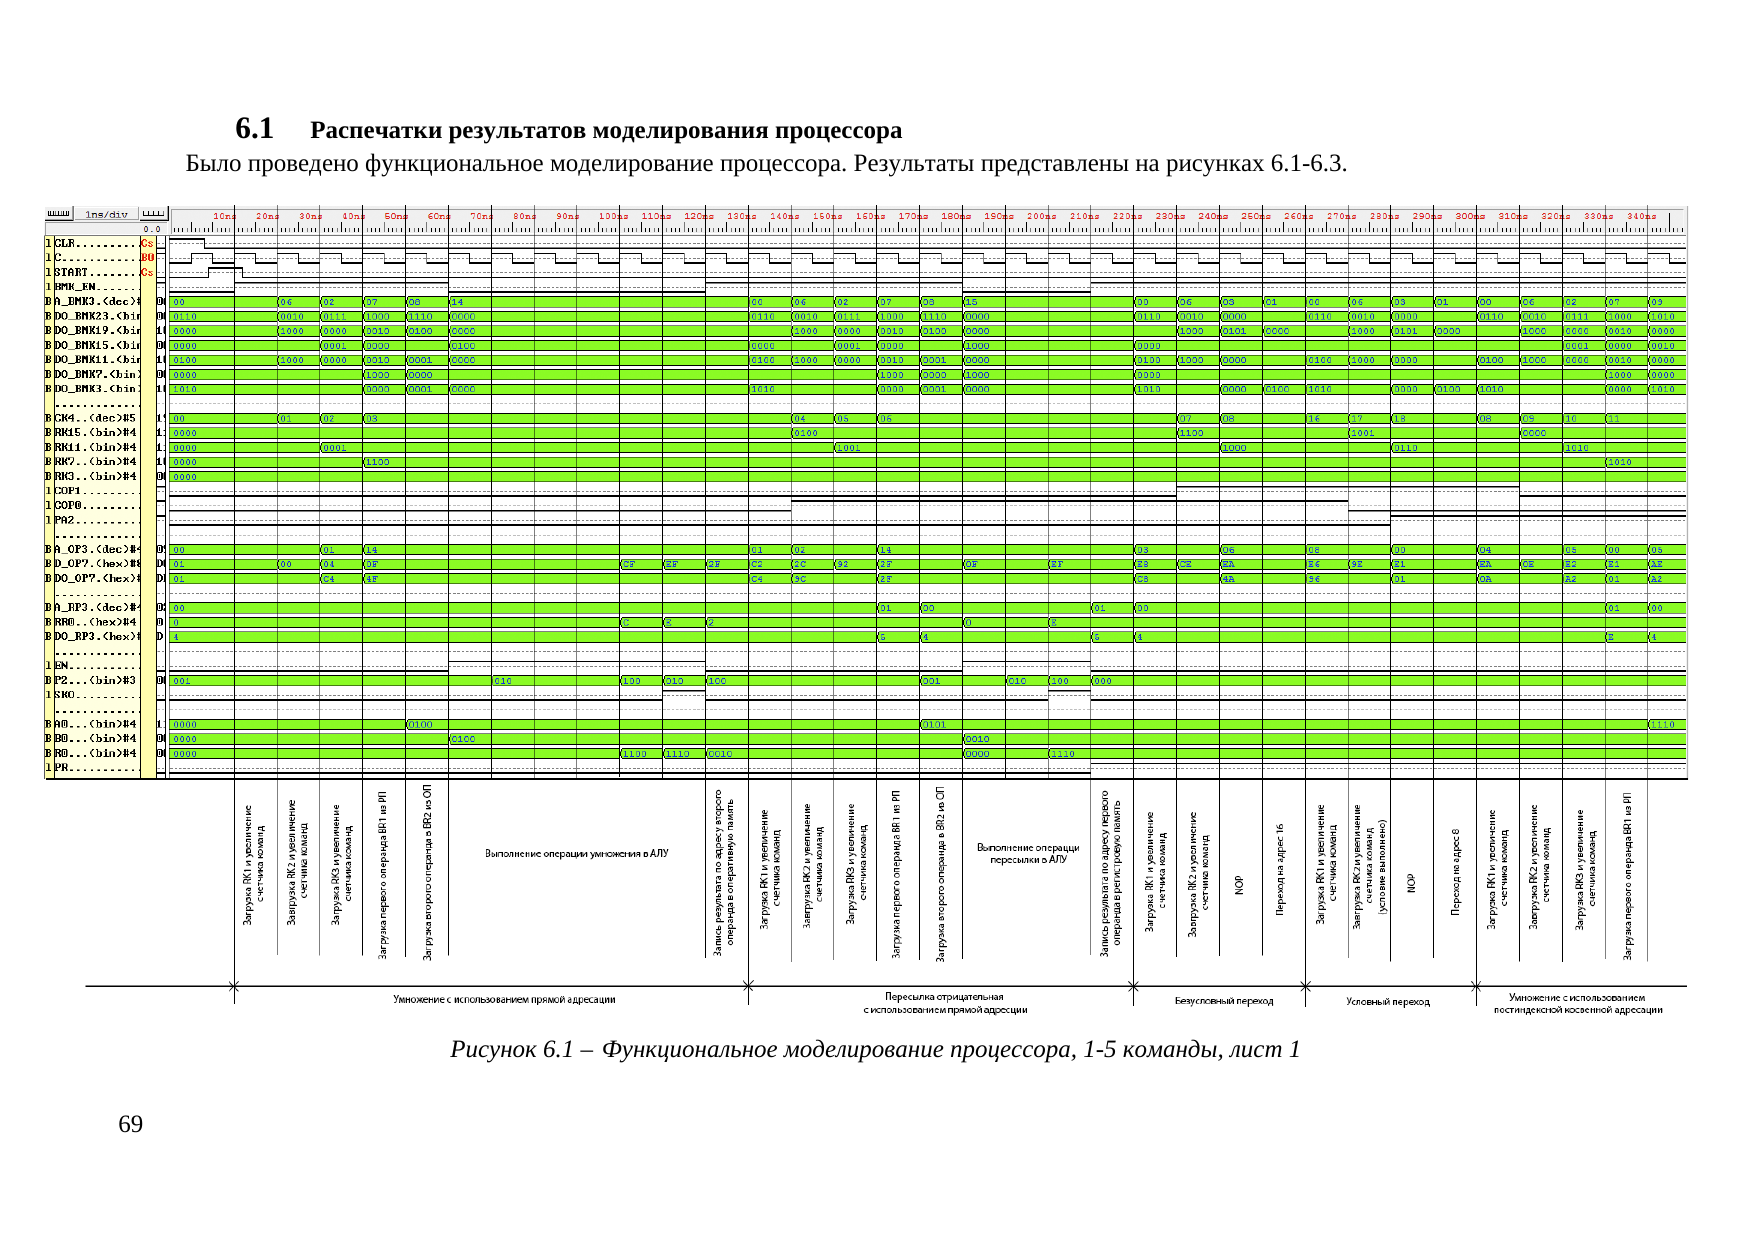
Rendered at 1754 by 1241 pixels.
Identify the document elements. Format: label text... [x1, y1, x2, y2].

text Рисунок 6.1 – Функциональное моделирование процессора, 1-5 команды, лист 1 [118, 1034, 1636, 1062]
picture [44, 205, 1689, 1034]
subtitle Распечатки результатов моделирования процессора [235, 109, 1636, 145]
text Было проведено функциональное моделирование процессора. Результаты представлены на рисунках 6.1-6.3. [118, 148, 1636, 177]
